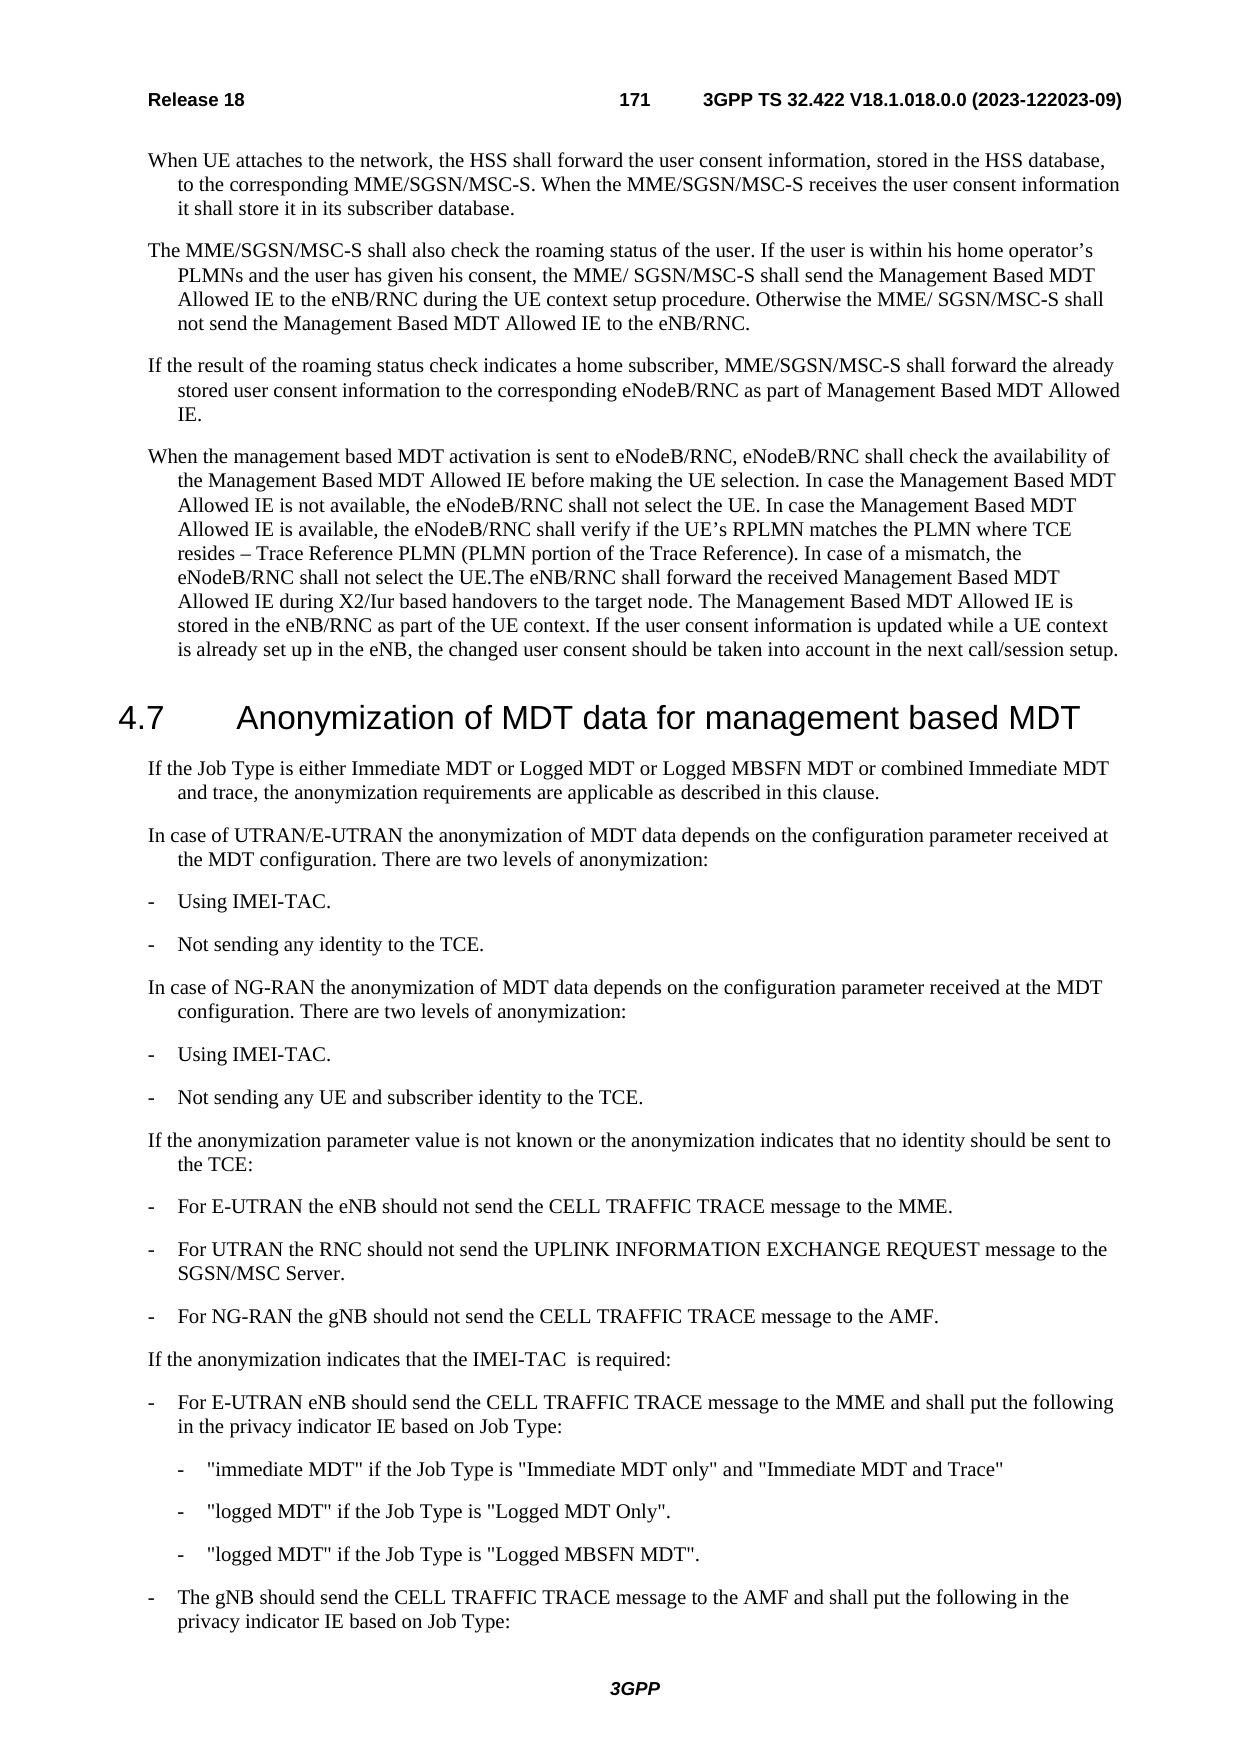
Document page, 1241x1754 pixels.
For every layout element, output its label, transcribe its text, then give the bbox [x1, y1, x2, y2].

text - "logged MDT" if the Job Type is "Logged MBSFN MDT". [177, 1542, 1122, 1566]
text When UE attaches to the network, the HSS shall forward the user consent information, stored in the HSS database, to the corresponding MME/SGSN/MSC-S. When the MME/SGSN/MSC-S receives the user consent information it shall store it in its subscriber database. [148, 147, 1122, 220]
text - The gNB should send the CELL TRAFFIC TRACE message to the AMF and shall put the following in the privacy indicator IE based on Job Type: [148, 1585, 1122, 1633]
text - Not sending any identity to the TCE. [148, 932, 1122, 956]
text - Not sending any UE and subscriber identity to the TCE. [148, 1085, 1122, 1109]
text If the result of the roaming status check indicates a home subscriber, MME/SGSN/MSC-S shall forward the already stored user consent information to the corresponding eNodeB/RNC as part of Management Based MDT Allowed IE. [148, 353, 1122, 426]
text - Using IMEI-TAC. [148, 1042, 1122, 1066]
text If the Job Type is either Immediate MDT or Logged MDT or Logged MBSFN MDT or combined Immediate MDT and trace, the anonymization requirements are applicable as described in this clause. [148, 756, 1122, 804]
text When the management based MDT activation is sent to eNodeB/RNC, eNodeB/RNC shall check the availability of the Management Based MDT Allowed IE before making the UE selection. In case the Management Based MDT Allowed IE is not available, the eNodeB/RNC shall not select the UE. In case the Management Based MDT Allowed IE is available, the eNodeB/RNC shall verify if the UE’s RPLMN matches the PLMN where TCE resides – Trace Reference PLMN (PLMN portion of the Trace Reference). In case of a mismatch, the eNodeB/RNC shall not select the UE.The eNB/RNC shall forward the received Management Based MDT Allowed IE during X2/Iur based handovers to the target node. The Management Based MDT Allowed IE is stored in the eNB/RNC as part of the UE context. If the user consent information is updated while a UE context is already set up in the eNB, the changed user consent should be taken into account in the next call/session setup. [148, 444, 1122, 661]
text In case of NG-RAN the anonymization of MDT data depends on the configuration parameter received at the MDT configuration. There are two levels of anonymization: [148, 975, 1122, 1023]
text - For UTRAN the RNC should not send the UPLINK INFORMATION EXCHANGE REQUEST message to the SGSN/MSC Server. [148, 1237, 1122, 1285]
subtitle 4.7 Anonymization of MDT data for management based MDT [118, 698, 1122, 737]
text - "logged MDT" if the Job Type is "Logged MDT Only". [177, 1499, 1122, 1523]
text The MME/SGSN/MSC-S shall also check the roaming status of the user. If the user is within his home operator’s PLMNs and the user has given his consent, the MME/ SGSN/MSC-S shall send the Management Based MDT Allowed IE to the eNB/RNC during the UE context setup procedure. Otherwise the MME/ SGSN/MSC-S shall not send the Management Based MDT Allowed IE to the eNB/RNC. [148, 238, 1122, 335]
text - For E-UTRAN the eNB should not send the CELL TRAFFIC TRACE message to the MME. [148, 1194, 1122, 1218]
text If the anonymization parameter value is not known or the anonymization indicates that no identity should be sent to the TCE: [148, 1127, 1122, 1176]
text - Using IMEI-TAC. [148, 889, 1122, 913]
text - "immediate MDT" if the Job Type is "Immediate MDT only" and "Immediate MDT and Trace" [177, 1457, 1122, 1481]
text - For E-UTRAN eNB should send the CELL TRAFFIC TRACE message to the MME and shall put the following in the privacy indicator IE based on Job Type: [148, 1390, 1122, 1438]
text In case of UTRAN/E-UTRAN the anonymization of MDT data depends on the configuration parameter received at the MDT configuration. There are two levels of anonymization: [148, 822, 1122, 871]
text If the anonymization indicates that the IMEI-TAC is required: [148, 1347, 1122, 1371]
text - For NG-RAN the gNB should not send the CELL TRAFFIC TRACE message to the AMF. [148, 1304, 1122, 1328]
